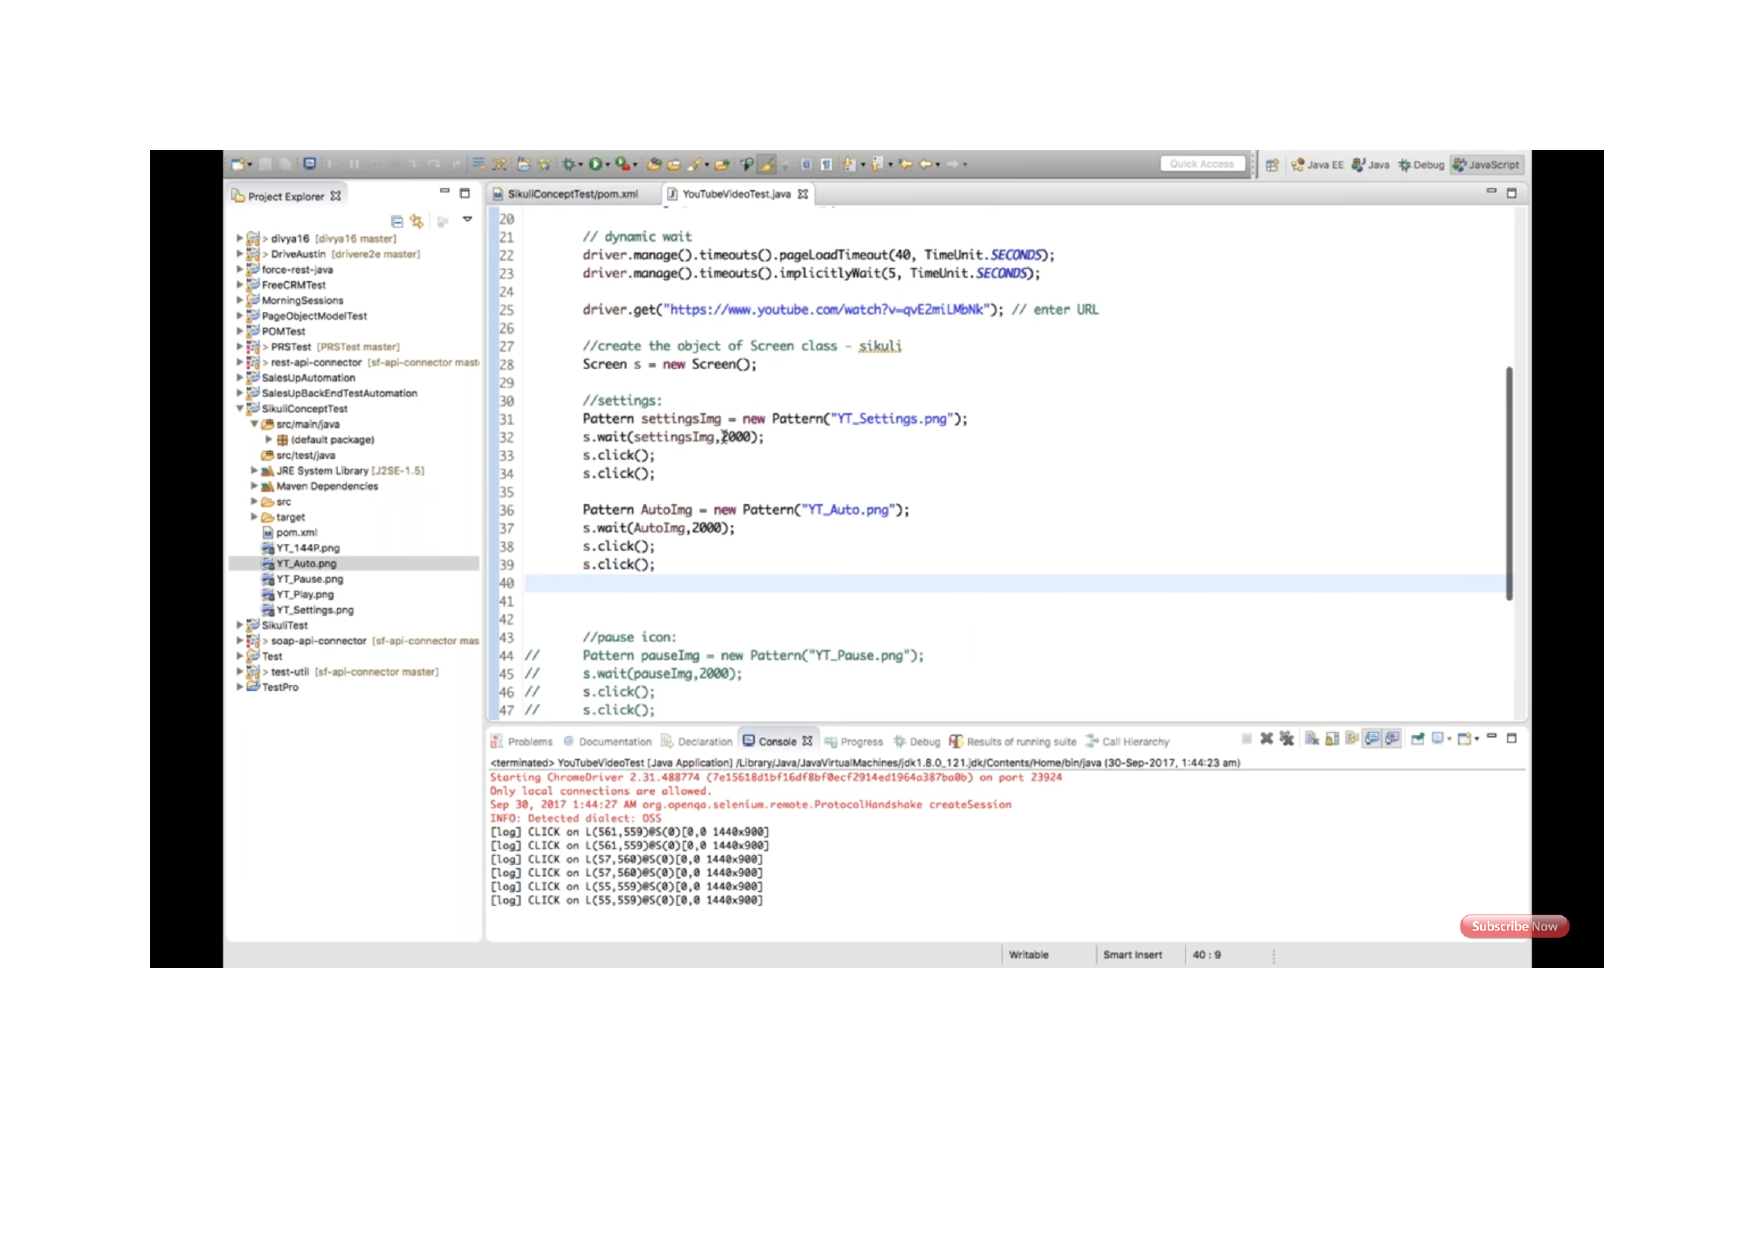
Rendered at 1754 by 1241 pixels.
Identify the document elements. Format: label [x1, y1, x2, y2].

picture [150, 150, 1604, 968]
